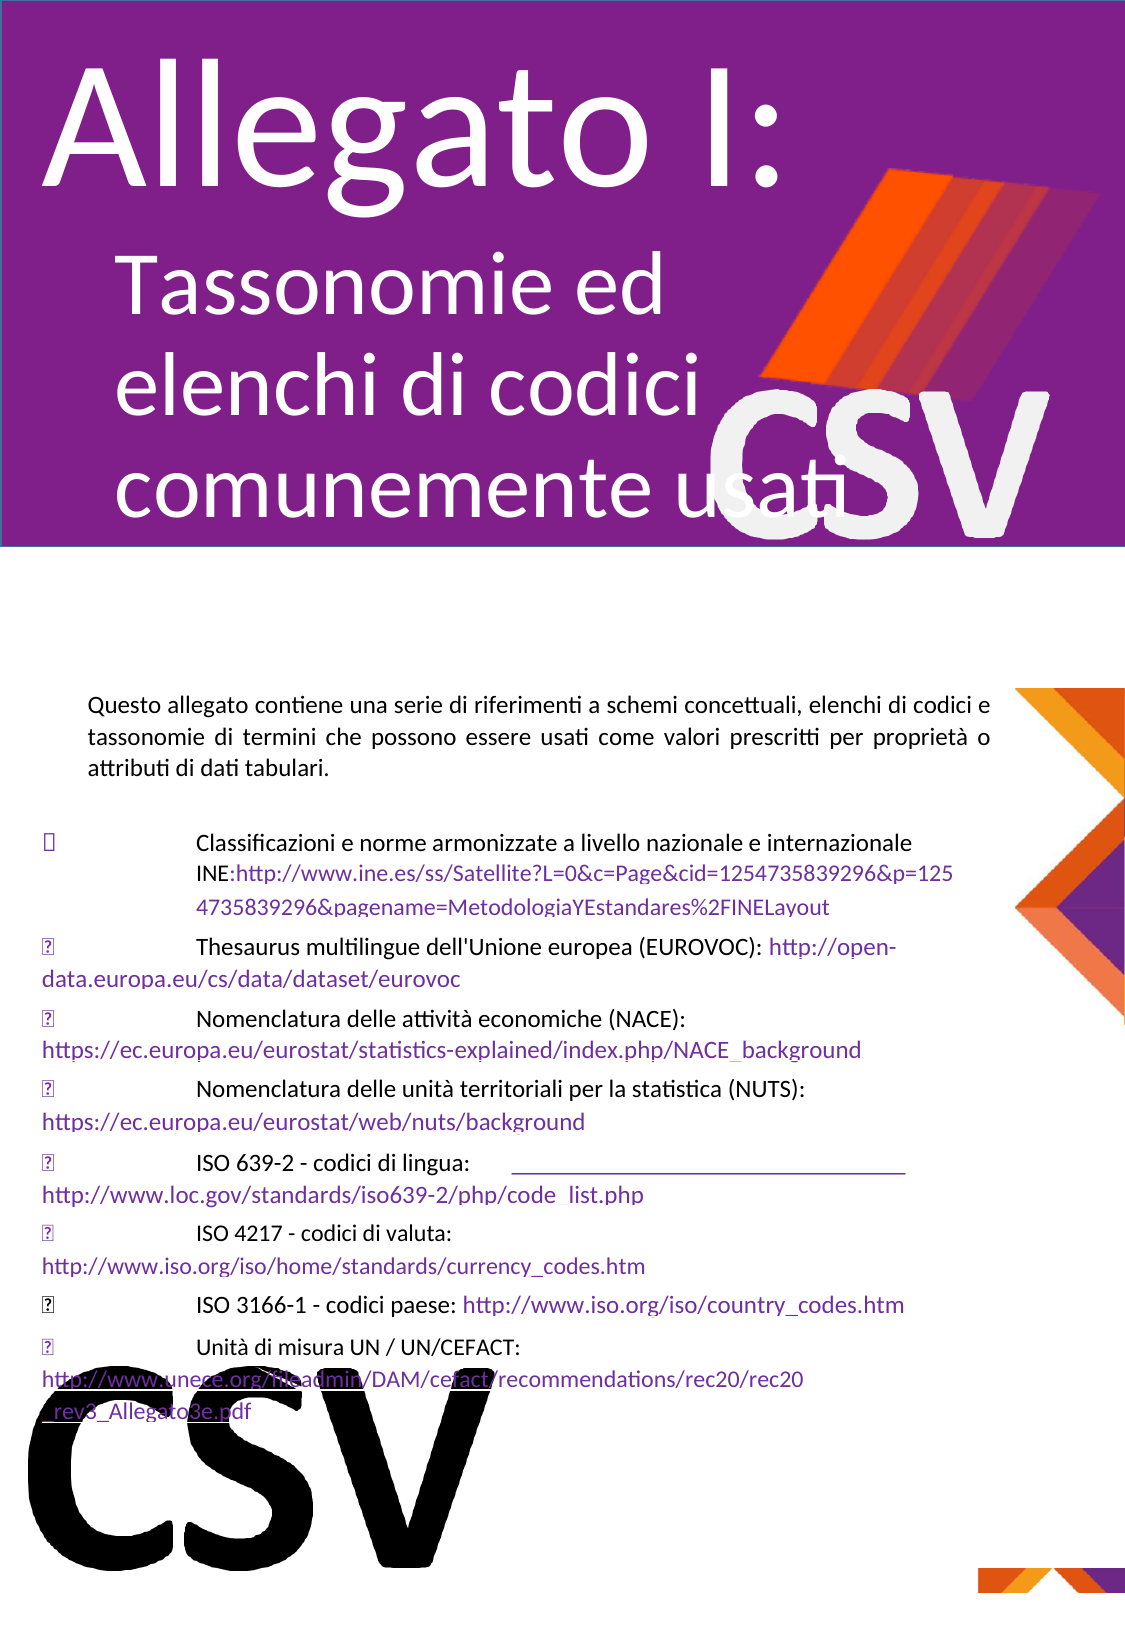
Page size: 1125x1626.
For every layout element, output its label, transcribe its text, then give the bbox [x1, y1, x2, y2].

list Nomenclatura delle attività economiche (NACE): https://ec.europa.eu/eurostat/statistics-explained/index.php/NACE_background [42, 1003, 992, 1064]
list ISO 639-2 - codici di lingua: http://www.loc.gov/standards/iso639-2/php/code_list.php [42, 1147, 992, 1209]
list Thesaurus multilingue dell'Unione europea (EUROVOC): http://open- data.europa.eu/cs/data/dataset/eurovoc [42, 931, 992, 994]
text INE:http://www.ine.es/ss/Satellite?L=0&c=Page&cid=1254735839296&p=125 4735839296&pagename=MetodologiaYEstandares%2FINELayout [196, 858, 981, 921]
list ISO 4217 - codici di valuta: http://www.iso.org/iso/home/standards/currency_codes.htm [42, 1218, 992, 1281]
text Allegato I: [42, 8, 992, 232]
text Questo allegato contiene una serie di riferimenti a schemi concettuali, elenchi di codici e tassonomie di termini che possono essere usati come valori prescritti per proprietà o attributi di dati tabulari. [87, 689, 992, 782]
text Tassonomie ed elenchi di codici comunemente usati [114, 232, 860, 541]
picture [0, 0, 1125, 547]
list ISO 3166-1 - codici paese: http://www.iso.org/iso/country_codes.htm [42, 1290, 992, 1320]
list Classificazioni e norme armonizzate a livello nazionale e internazionale [42, 824, 992, 858]
list Unità di misura UN / UN/CEFACT: http://www.unece.org/fileadmin/DAM/cefact/recommendations/rec20/rec20 _rev3_Allegato3e.pdf [42, 1332, 992, 1426]
list Nomenclatura delle unità territoriali per la statistica (NUTS): https://ec.europa.eu/eurostat/web/nuts/background [42, 1073, 992, 1137]
picture [0, 1173, 1125, 1593]
picture [1014, 688, 1125, 1025]
